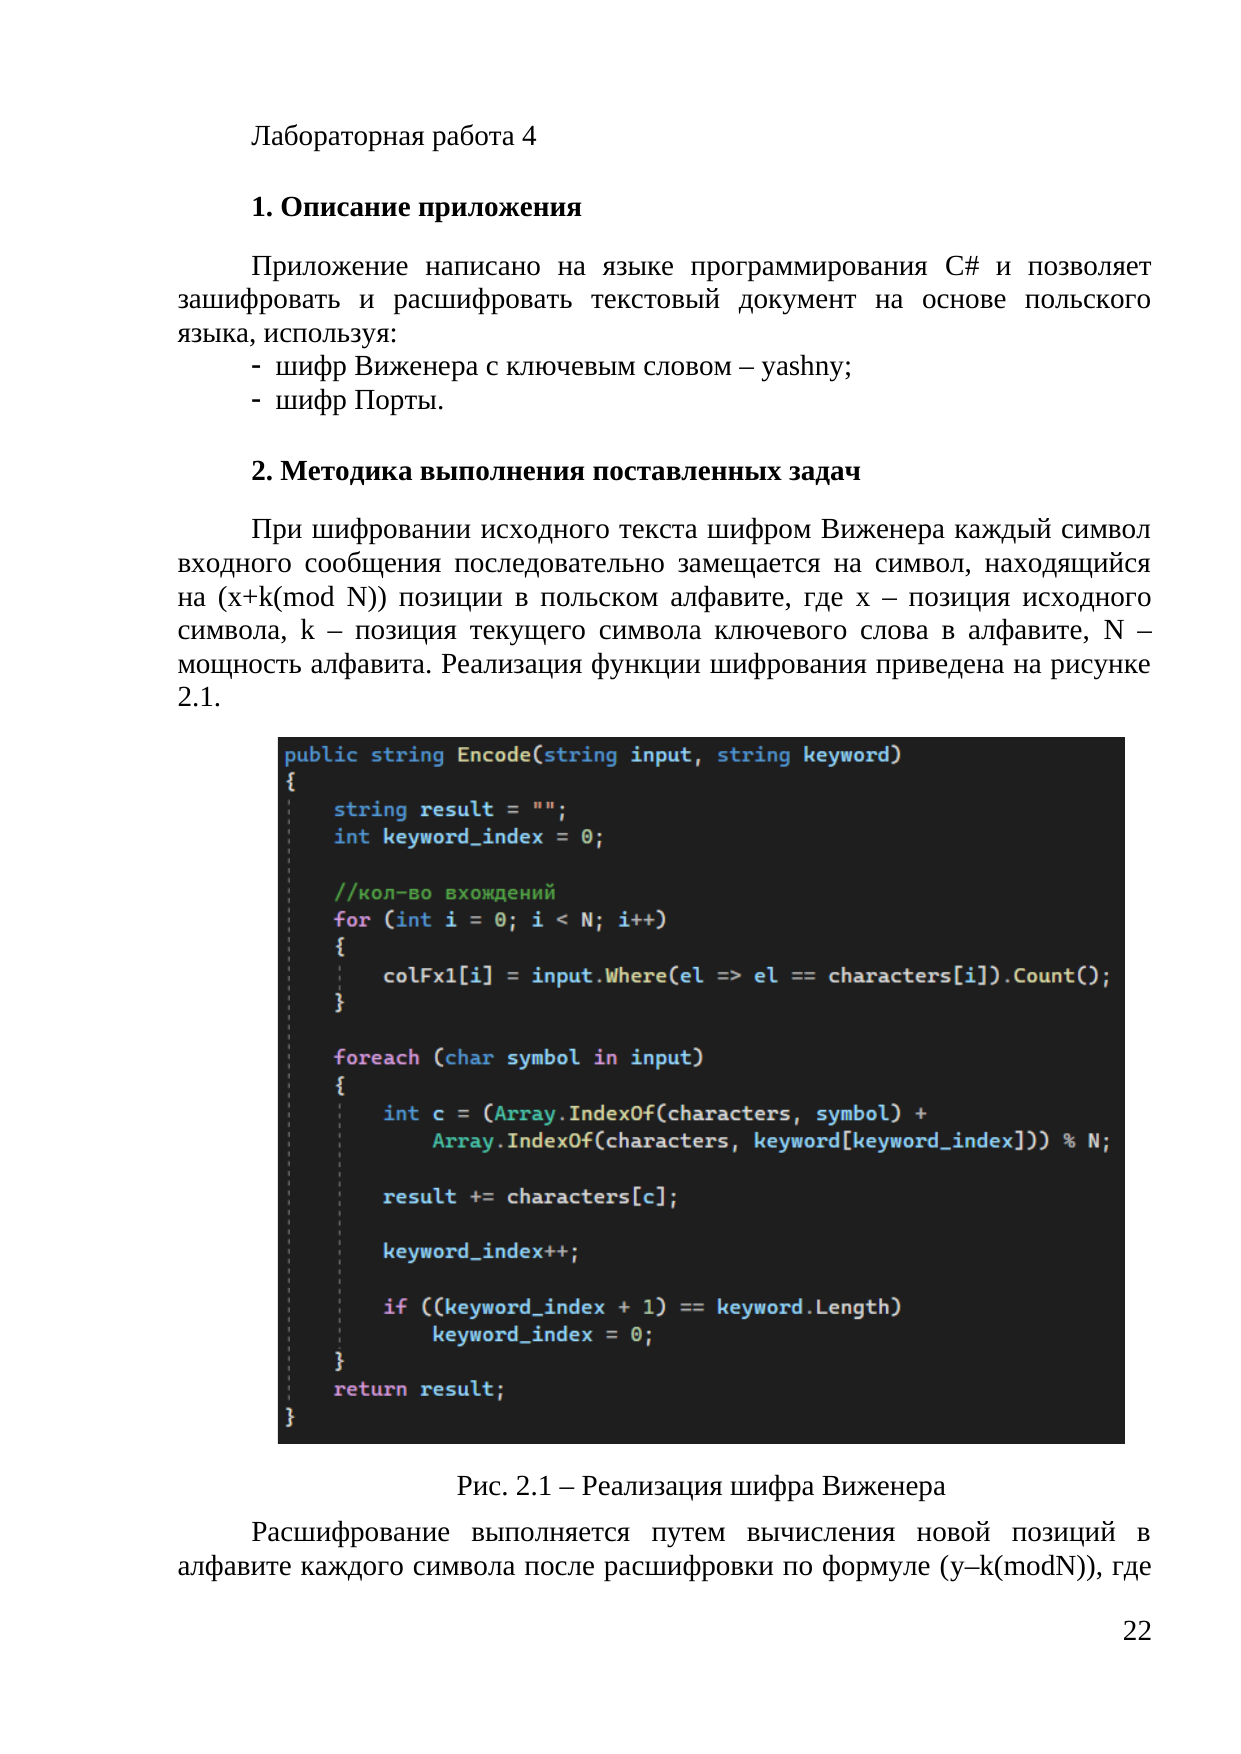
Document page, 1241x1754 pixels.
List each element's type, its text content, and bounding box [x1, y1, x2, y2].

list Методика выполнения поставленных задач [177, 453, 1152, 487]
picture [277, 737, 1125, 1444]
list шифр Виженера с ключевым словом – yashny; [177, 348, 1152, 382]
text При шифровании исходного текста шифром Виженера каждый символ входного сообщения последовательно замещается на символ, находящийся на (x+k(mod N)) позиции в польском алфавите, где x – позиция исходного символа, k – позиция текущего символа ключевого слова в алфавите, N – мощность алфавита. Реализация функции шифрования приведена на рисунке 2.1. [177, 512, 1152, 713]
list Описание приложения [177, 189, 1152, 223]
text Рис. 2.1 – Реализация шифра Виженера [177, 1468, 1152, 1502]
list шифр Порты. [177, 382, 1152, 416]
text Приложение написано на языке программирования C# и позволяет зашифровать и расшифровать текстовый документ на основе польского языка, используя: [177, 248, 1152, 348]
text Лабораторная работа 4 [177, 118, 1152, 152]
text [177, 1514, 1152, 1582]
